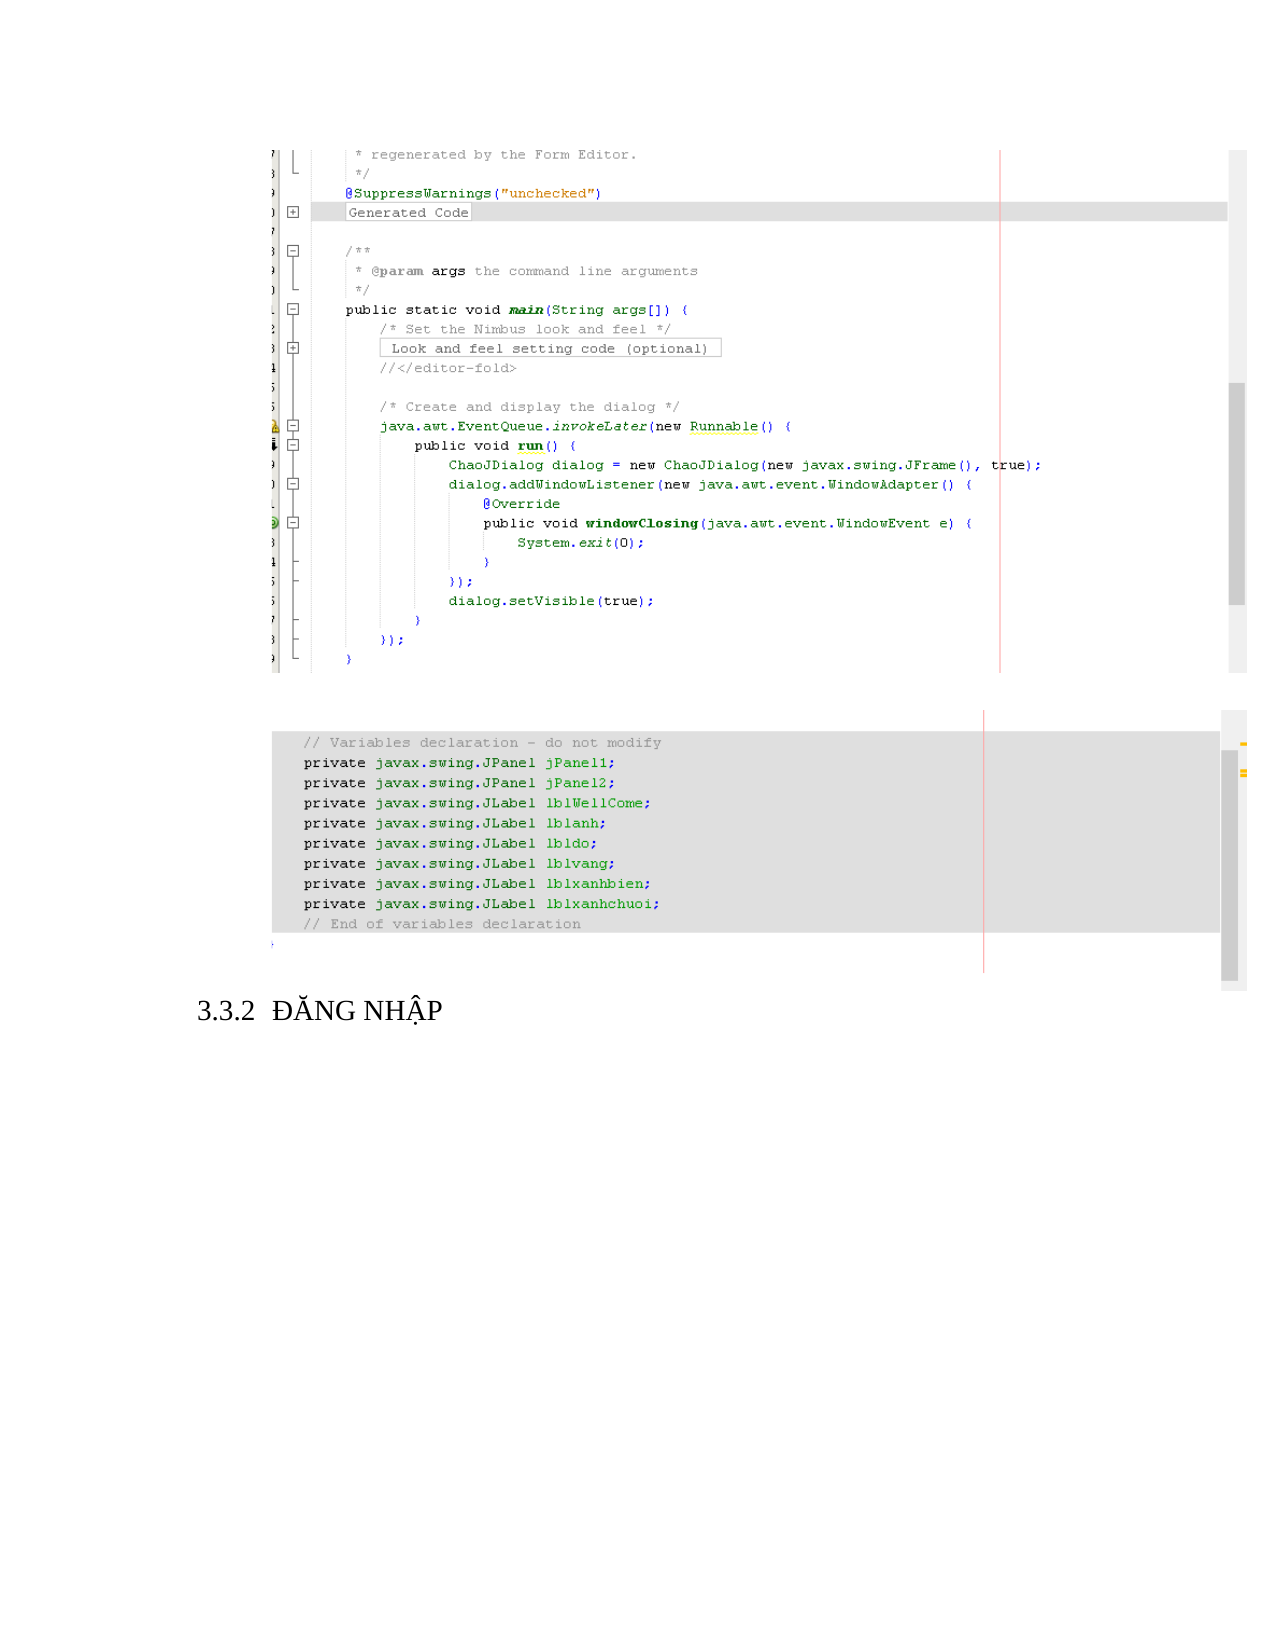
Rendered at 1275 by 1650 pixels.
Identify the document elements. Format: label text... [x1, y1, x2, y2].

list ĐĂNG NHẬP [197, 993, 1125, 1027]
picture [271, 150, 1247, 673]
picture [271, 710, 1247, 991]
